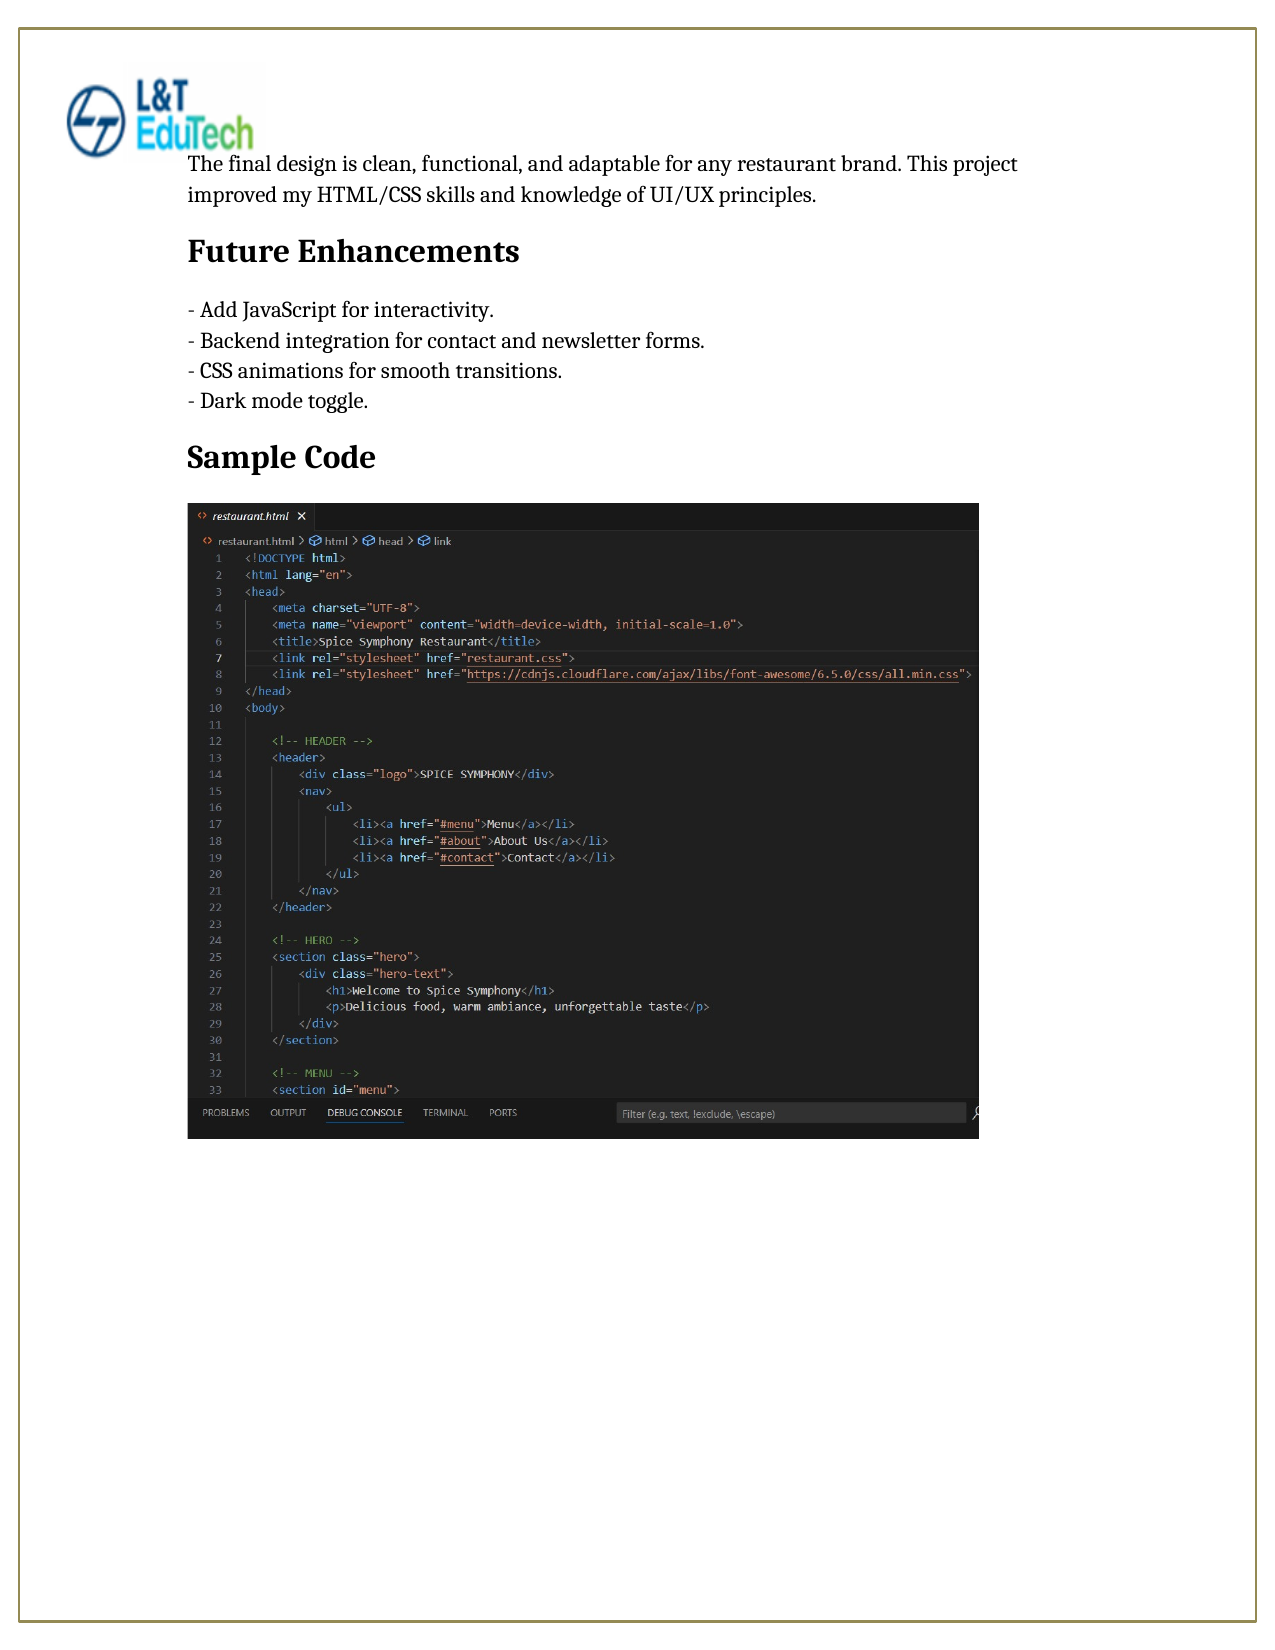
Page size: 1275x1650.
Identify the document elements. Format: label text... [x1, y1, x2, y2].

text The final design is clean, functional, and adaptable for any restaurant brand. This project improved my HTML/CSS skills and knowledge of UI/UX principles. [187, 151, 1087, 208]
text Future Enhancements [187, 232, 1087, 271]
text Sample Code [187, 439, 1087, 477]
picture [56, 52, 282, 163]
text - Add JavaScript for interactivity. - Backend integration for contact and newsletter forms. - CSS animations for smooth transitions. - Dark mode toggle. [187, 297, 1087, 414]
picture [187, 503, 979, 1139]
